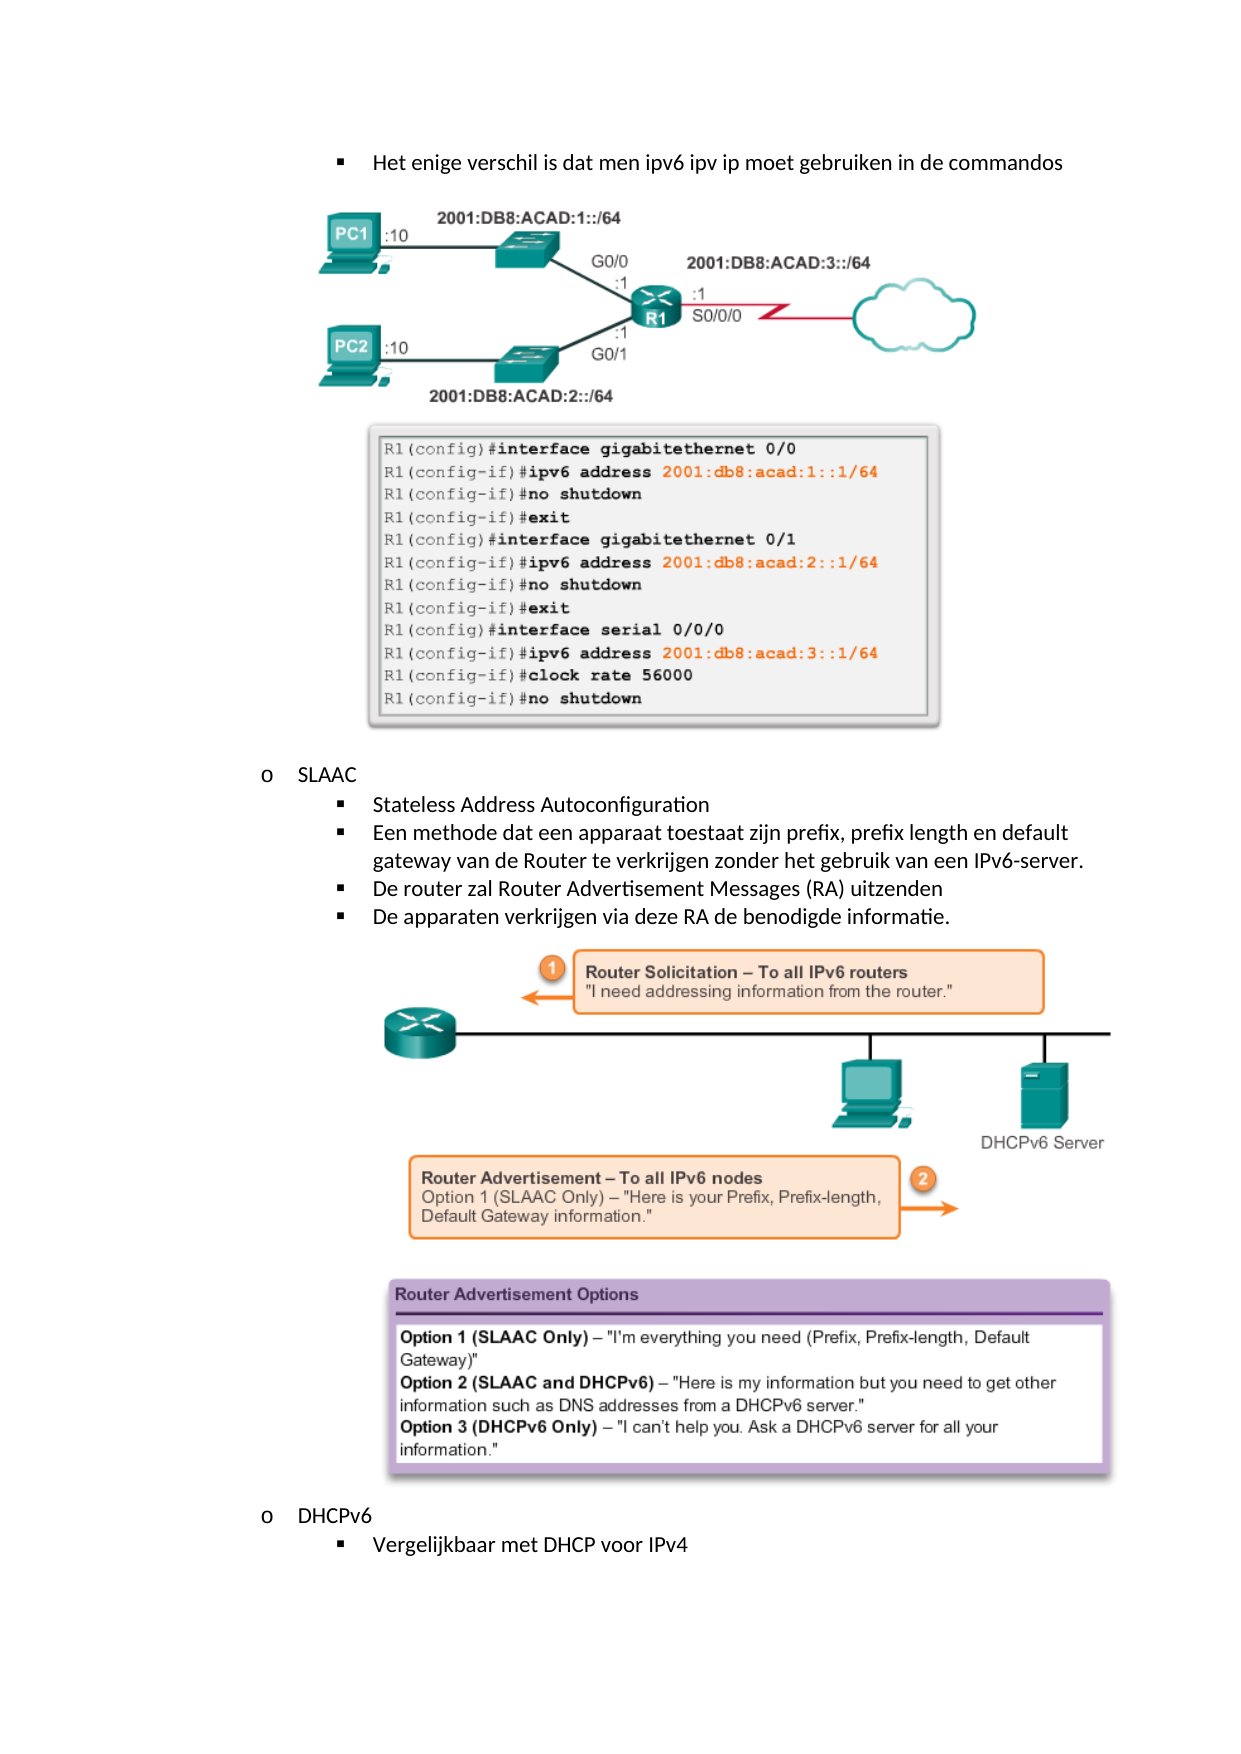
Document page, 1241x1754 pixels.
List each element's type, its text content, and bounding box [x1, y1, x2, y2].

list DHCPv6 [260, 1501, 1093, 1530]
picture [297, 175, 982, 742]
list De router zal Router Advertisement Messages (RA) uitzenden [335, 874, 1093, 902]
list Stateless Address Autoconfiguration [335, 790, 1093, 818]
list Een methode dat een apparaat toestaat zijn prefix, prefix length en default gateway van de Router te verkrijgen zonder het gebruik van een IPv6-server. [335, 818, 1093, 874]
list Vergelijkbaar met DHCP voor IPv4 [335, 1530, 1093, 1558]
picture [372, 930, 1141, 1501]
list SLAAC [260, 761, 1093, 790]
list Het enige verschil is dat men ipv6 ipv ip moet gebruiken in de commandos [335, 148, 1093, 176]
